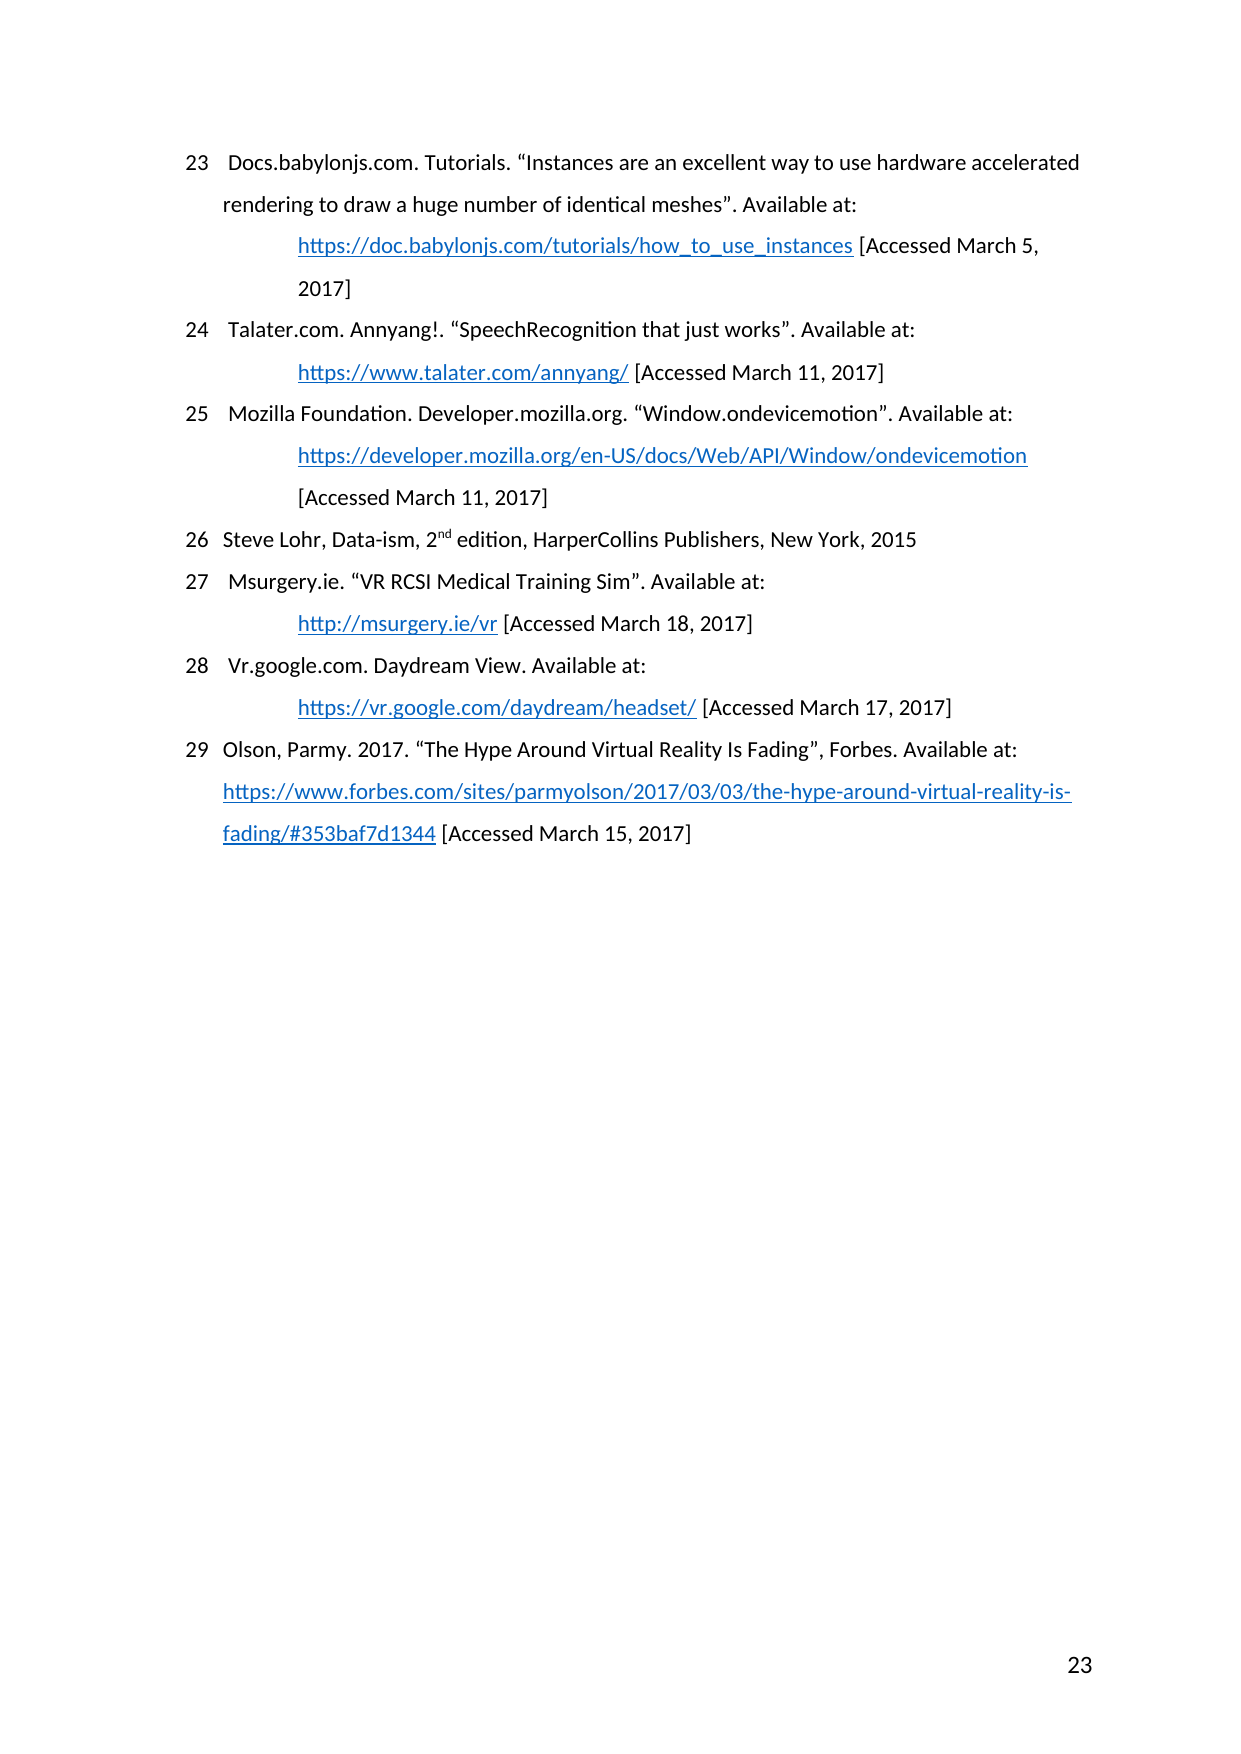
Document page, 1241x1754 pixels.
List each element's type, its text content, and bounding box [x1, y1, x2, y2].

text https://developer.mozilla.org/en-US/docs/Web/API/Window/ondevicemotion [Accessed March 11, 2017] [298, 442, 1092, 512]
text https://vr.google.com/daydream/headset/ [Accessed March 17, 2017] [298, 693, 1092, 721]
list Olson, Parmy. 2017. “The Hype Around Virtual Reality Is Fading”, Forbes. Available at: https://www.forbes.com/sites/parmyolson/2017/03/03/the-hype-around-virtual-reality-is-fading/#353baf7d1344 [Accessed March 15, 2017] [185, 735, 1092, 847]
list Docs.babylonjs.com. Tutorials. “Instances are an excellent way to use hardware accelerated rendering to draw a huge number of identical meshes”. Available at: [185, 148, 1092, 218]
list Vr.google.com. Daydream View. Available at: [185, 651, 1092, 679]
list Steve Lohr, Data-ism, 2nd edition, HarperCollins Publishers, New York, 2015 [185, 526, 1092, 553]
list Talater.com. Annyang!. “SpeechRecognition that just works”. Available at: [185, 316, 1092, 344]
text https://www.talater.com/annyang/ [Accessed March 11, 2017] [298, 358, 1092, 386]
list Msurgery.ie. “VR RCSI Medical Training Sim”. Available at: [185, 567, 1092, 596]
list Mozilla Foundation. Developer.mozilla.org. “Window.ondevicemotion”. Available at: [185, 399, 1092, 428]
text http://msurgery.ie/vr [Accessed March 18, 2017] [298, 609, 1092, 637]
text https://doc.babylonjs.com/tutorials/how_to_use_instances [Accessed March 5, 2017] [298, 232, 1092, 302]
